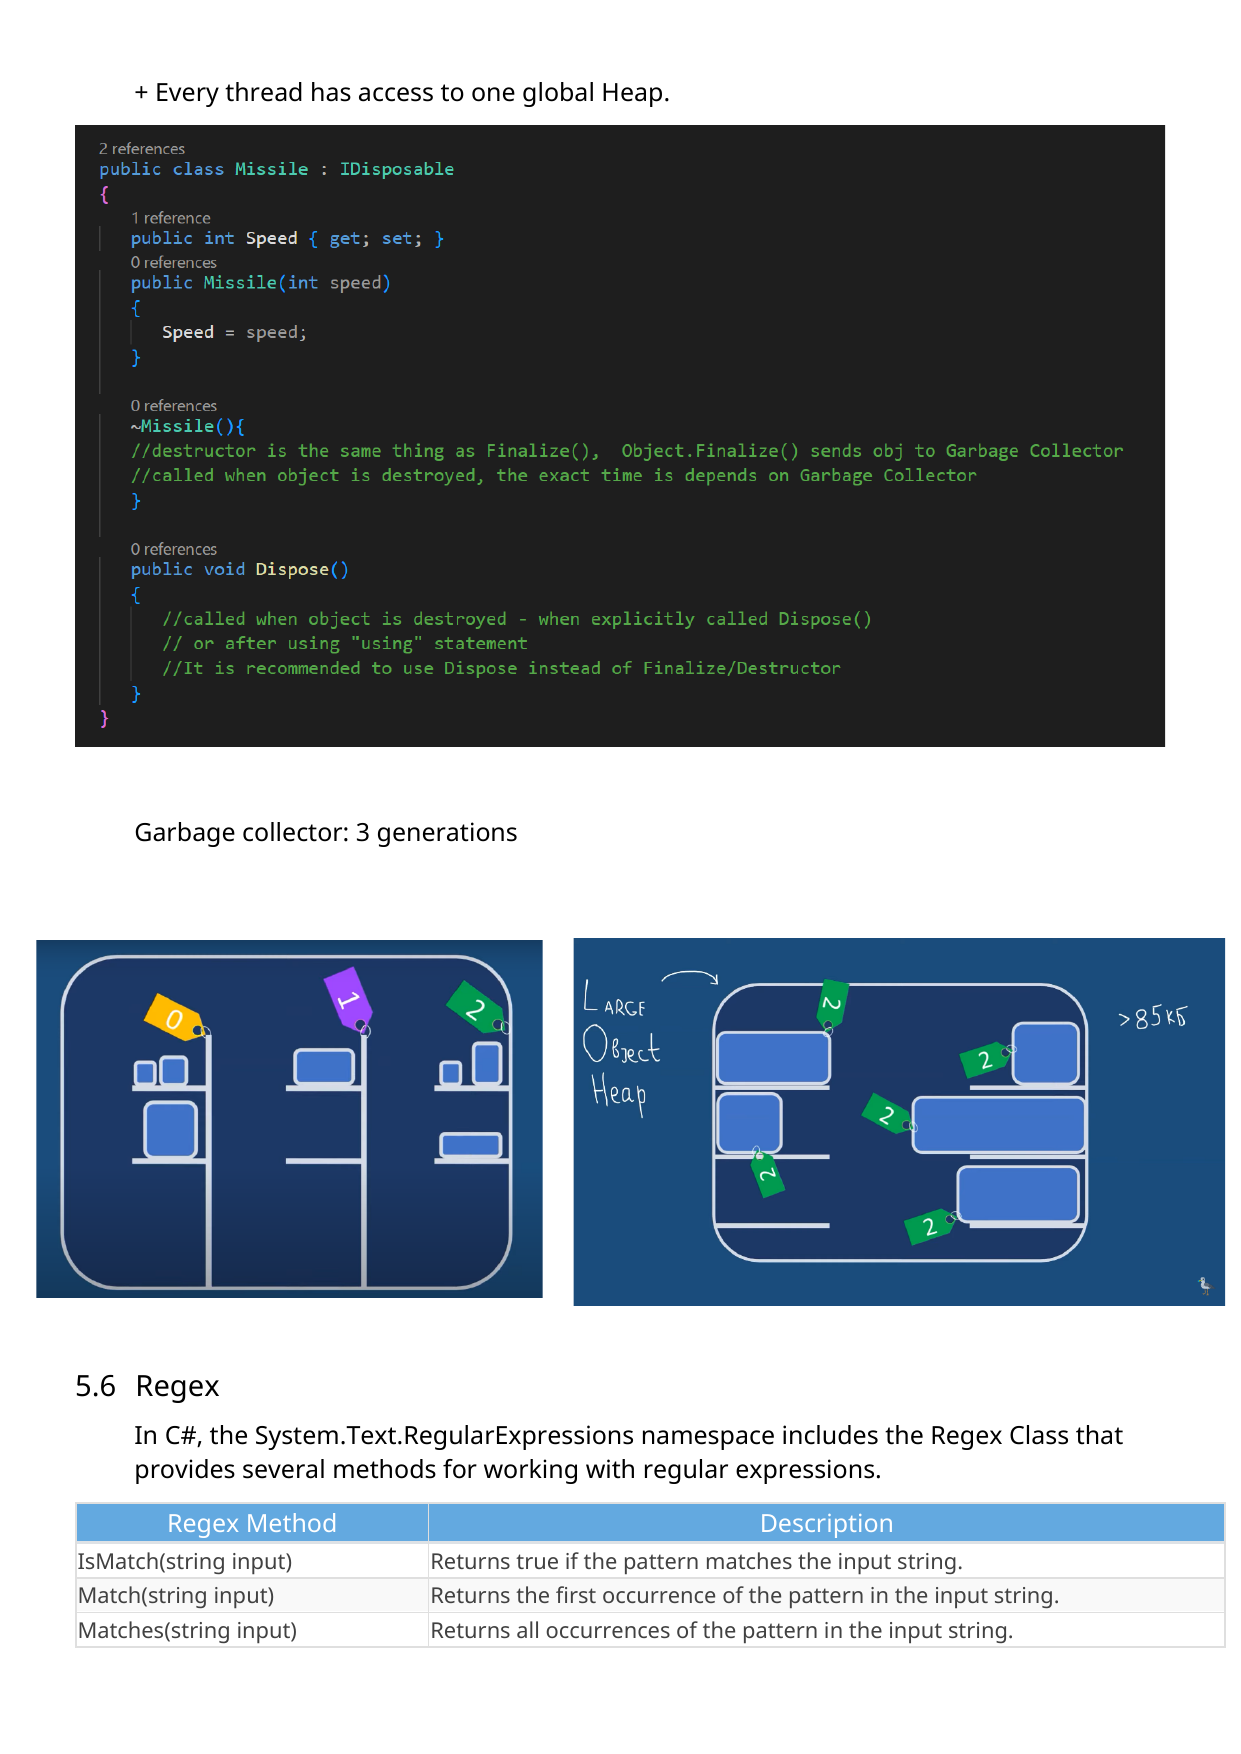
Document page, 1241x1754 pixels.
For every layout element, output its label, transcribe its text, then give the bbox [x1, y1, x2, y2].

table_cell Returns the first occurrence of the pattern in the input string. [429, 1579, 1224, 1611]
picture [75, 125, 1166, 747]
table_cell Match(string input) [77, 1579, 428, 1611]
text In C#, the System.Text.RegularExpressions namespace includes the Regex Class that provides several methods for working with regular expressions. [134, 1417, 1165, 1486]
table_header Regex Method [77, 1504, 428, 1541]
table_cell IsMatch(string input) [77, 1544, 428, 1577]
subtitle Regex [75, 1365, 1165, 1405]
table_cell Returns true if the pattern matches the input string. [429, 1544, 1224, 1577]
text + Every thread has access to one global Heap. [134, 75, 1165, 109]
table_header Description [429, 1504, 1224, 1541]
table_cell Matches(string input) [77, 1613, 428, 1646]
picture [573, 938, 1226, 1306]
picture [36, 940, 543, 1298]
table_cell Returns all occurrences of the pattern in the input string. [429, 1613, 1224, 1646]
text Garbage collector: 3 generations [134, 814, 1165, 848]
